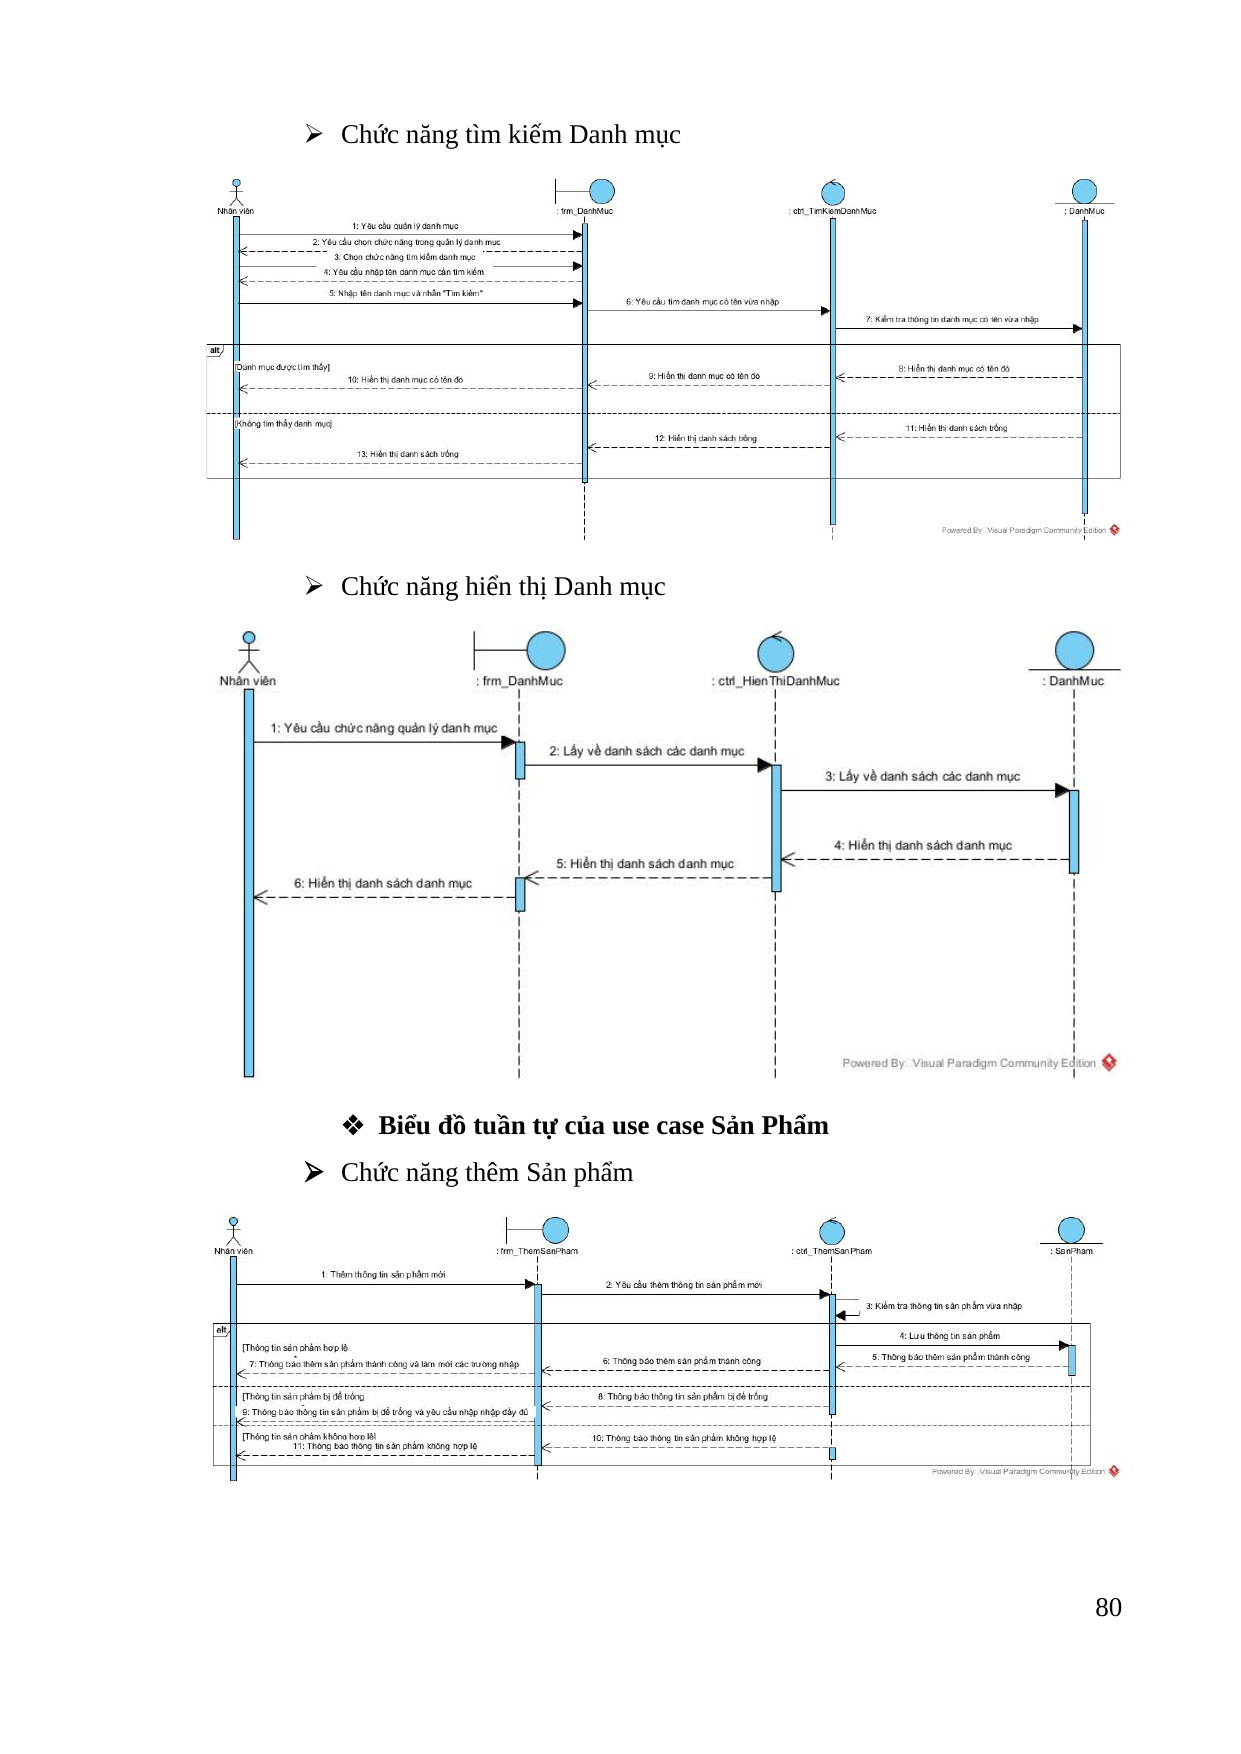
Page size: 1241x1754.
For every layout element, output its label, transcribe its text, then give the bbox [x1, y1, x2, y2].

picture [206, 1215, 1123, 1484]
list Chức năng thêm Sản phẩm [303, 1156, 1122, 1187]
list Chức năng tìm kiếm Danh mục [303, 118, 1122, 149]
list Biểu đồ tuần tự của use case Sản Phẩm [341, 1109, 1122, 1141]
list Chức năng hiển thị Danh mục [303, 570, 1122, 601]
picture [206, 629, 1123, 1082]
picture [206, 177, 1123, 542]
